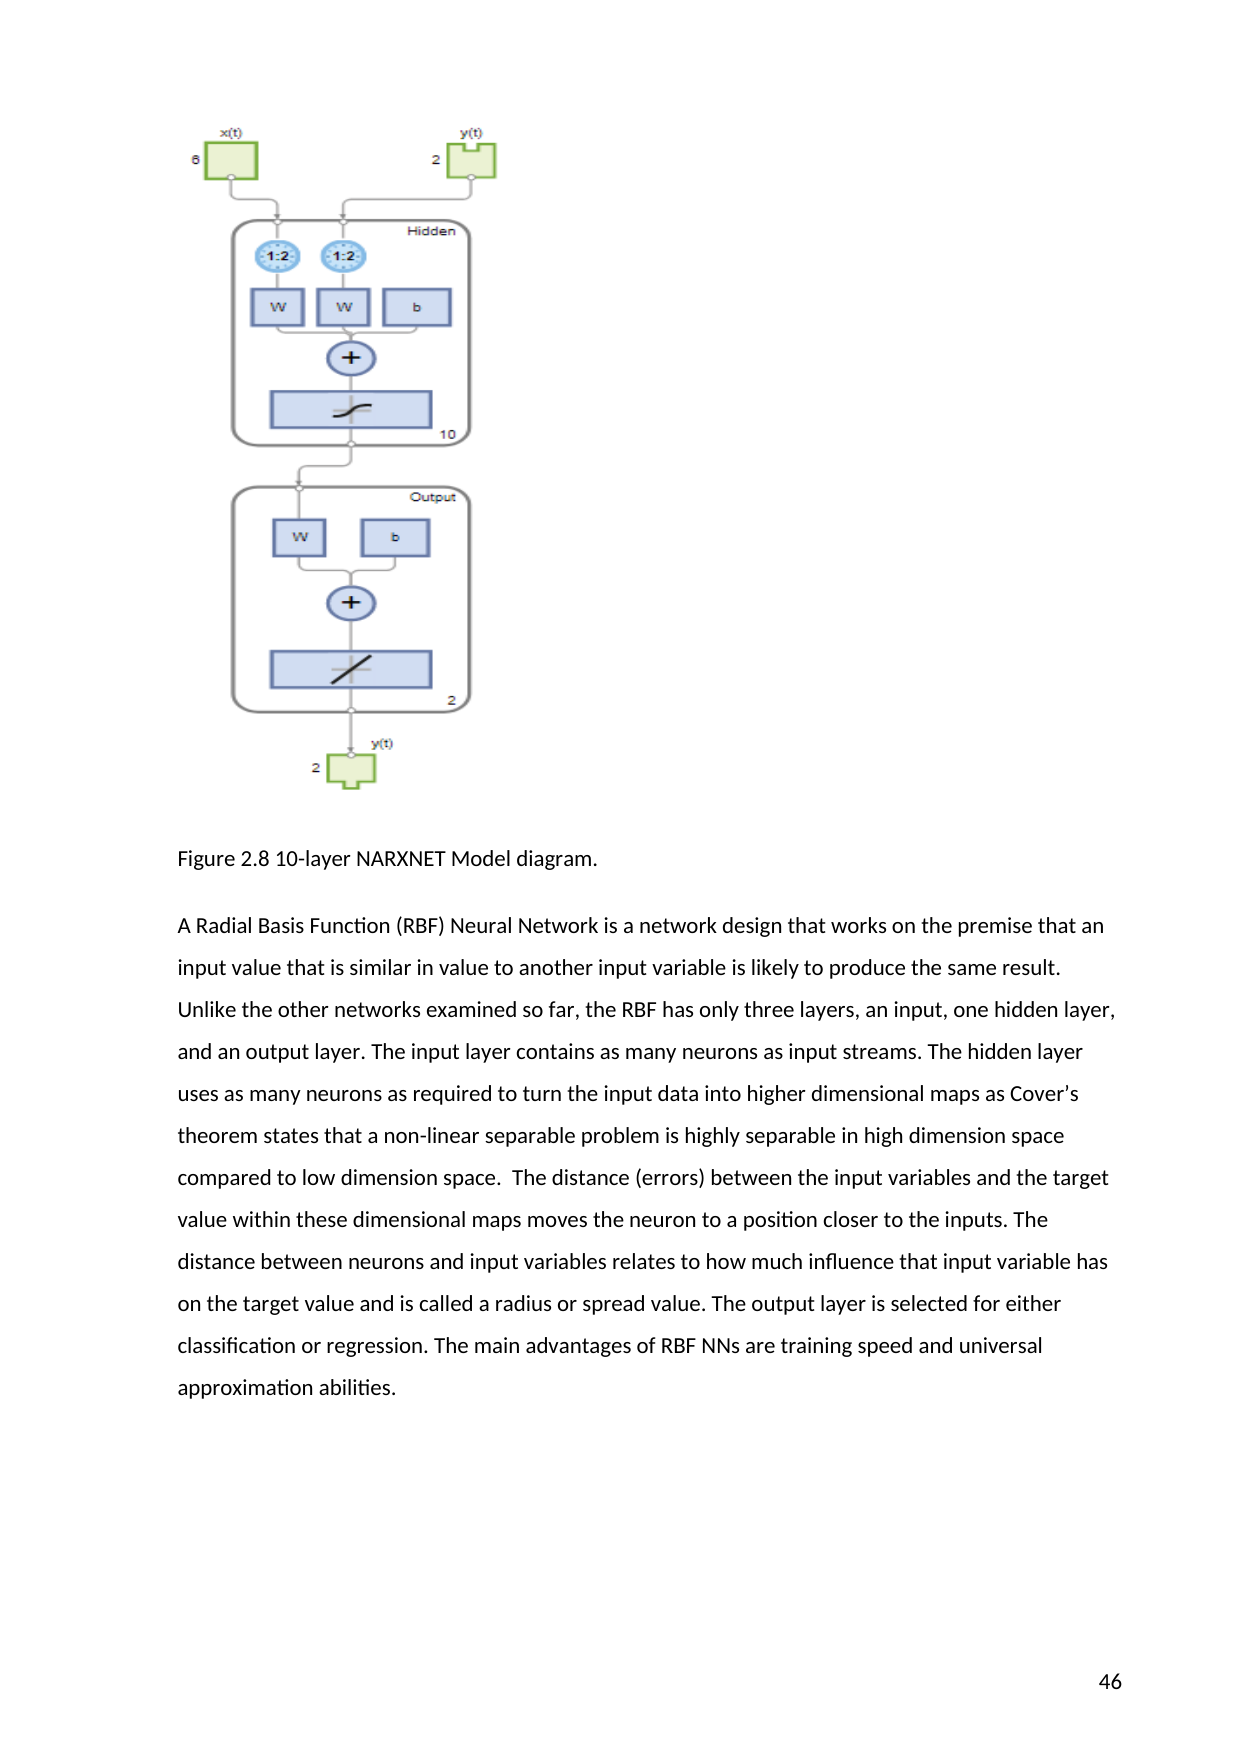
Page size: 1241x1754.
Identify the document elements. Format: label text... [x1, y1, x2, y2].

picture [177, 118, 520, 806]
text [177, 912, 1122, 1401]
